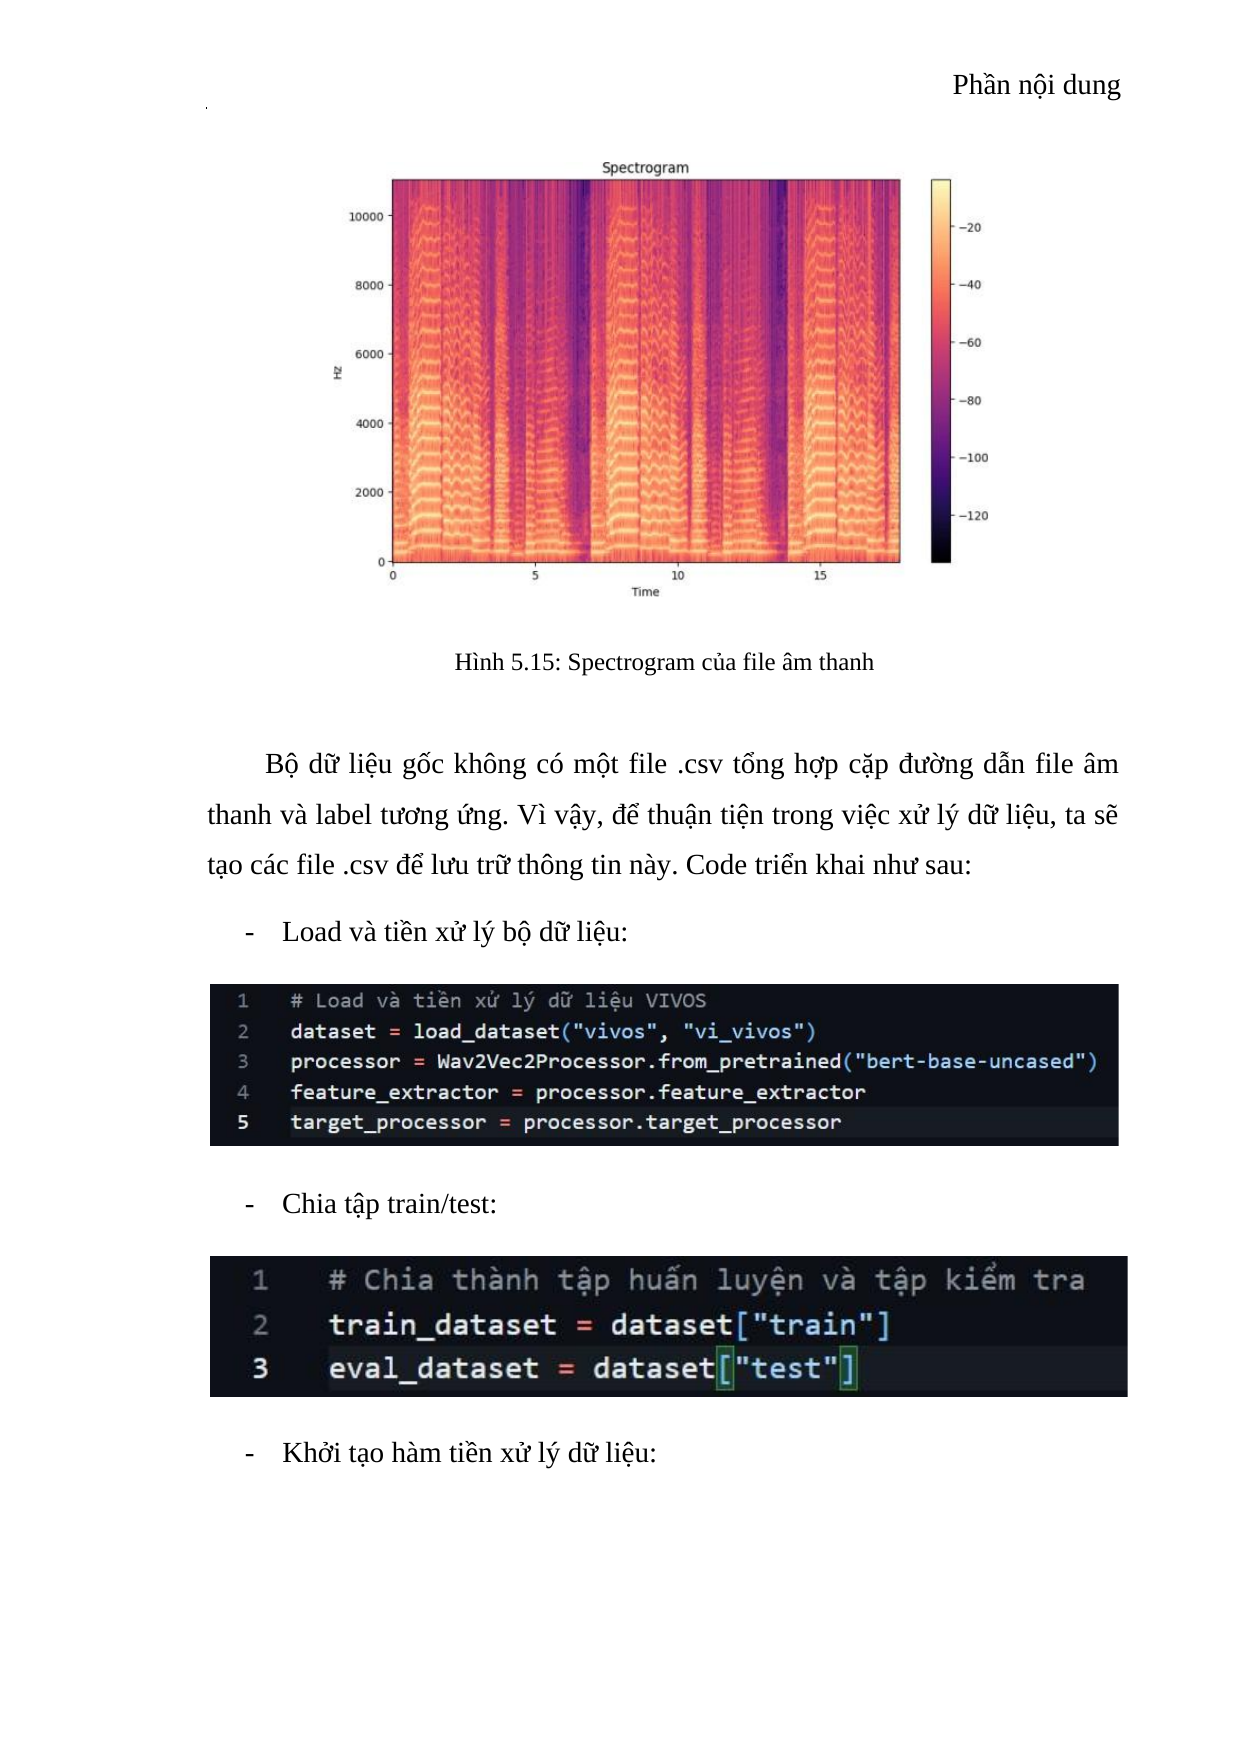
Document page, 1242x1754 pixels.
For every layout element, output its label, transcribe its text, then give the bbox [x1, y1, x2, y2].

list Chia tập train/test: [244, 1187, 1242, 1220]
picture [333, 162, 989, 597]
picture [210, 1256, 1128, 1397]
text Hình 5.15: Spectrogram của file âm thanh [454, 647, 1242, 675]
list Khởi tạo hàm tiền xử lý dữ liệu: [244, 1436, 1242, 1469]
list Load và tiền xử lý bộ dữ liệu: [244, 914, 1242, 948]
text Bộ dữ liệu gốc không có một file .csv tổng hợp cặp đường dẫn file âm thanh và label tương ứng. Vì vậy, để thuận tiện trong việc xử lý dữ liệu, ta sẽ tạo các file .csv để lưu trữ thông tin này. Code triển khai như sau: [207, 747, 1121, 881]
picture [210, 984, 1119, 1146]
